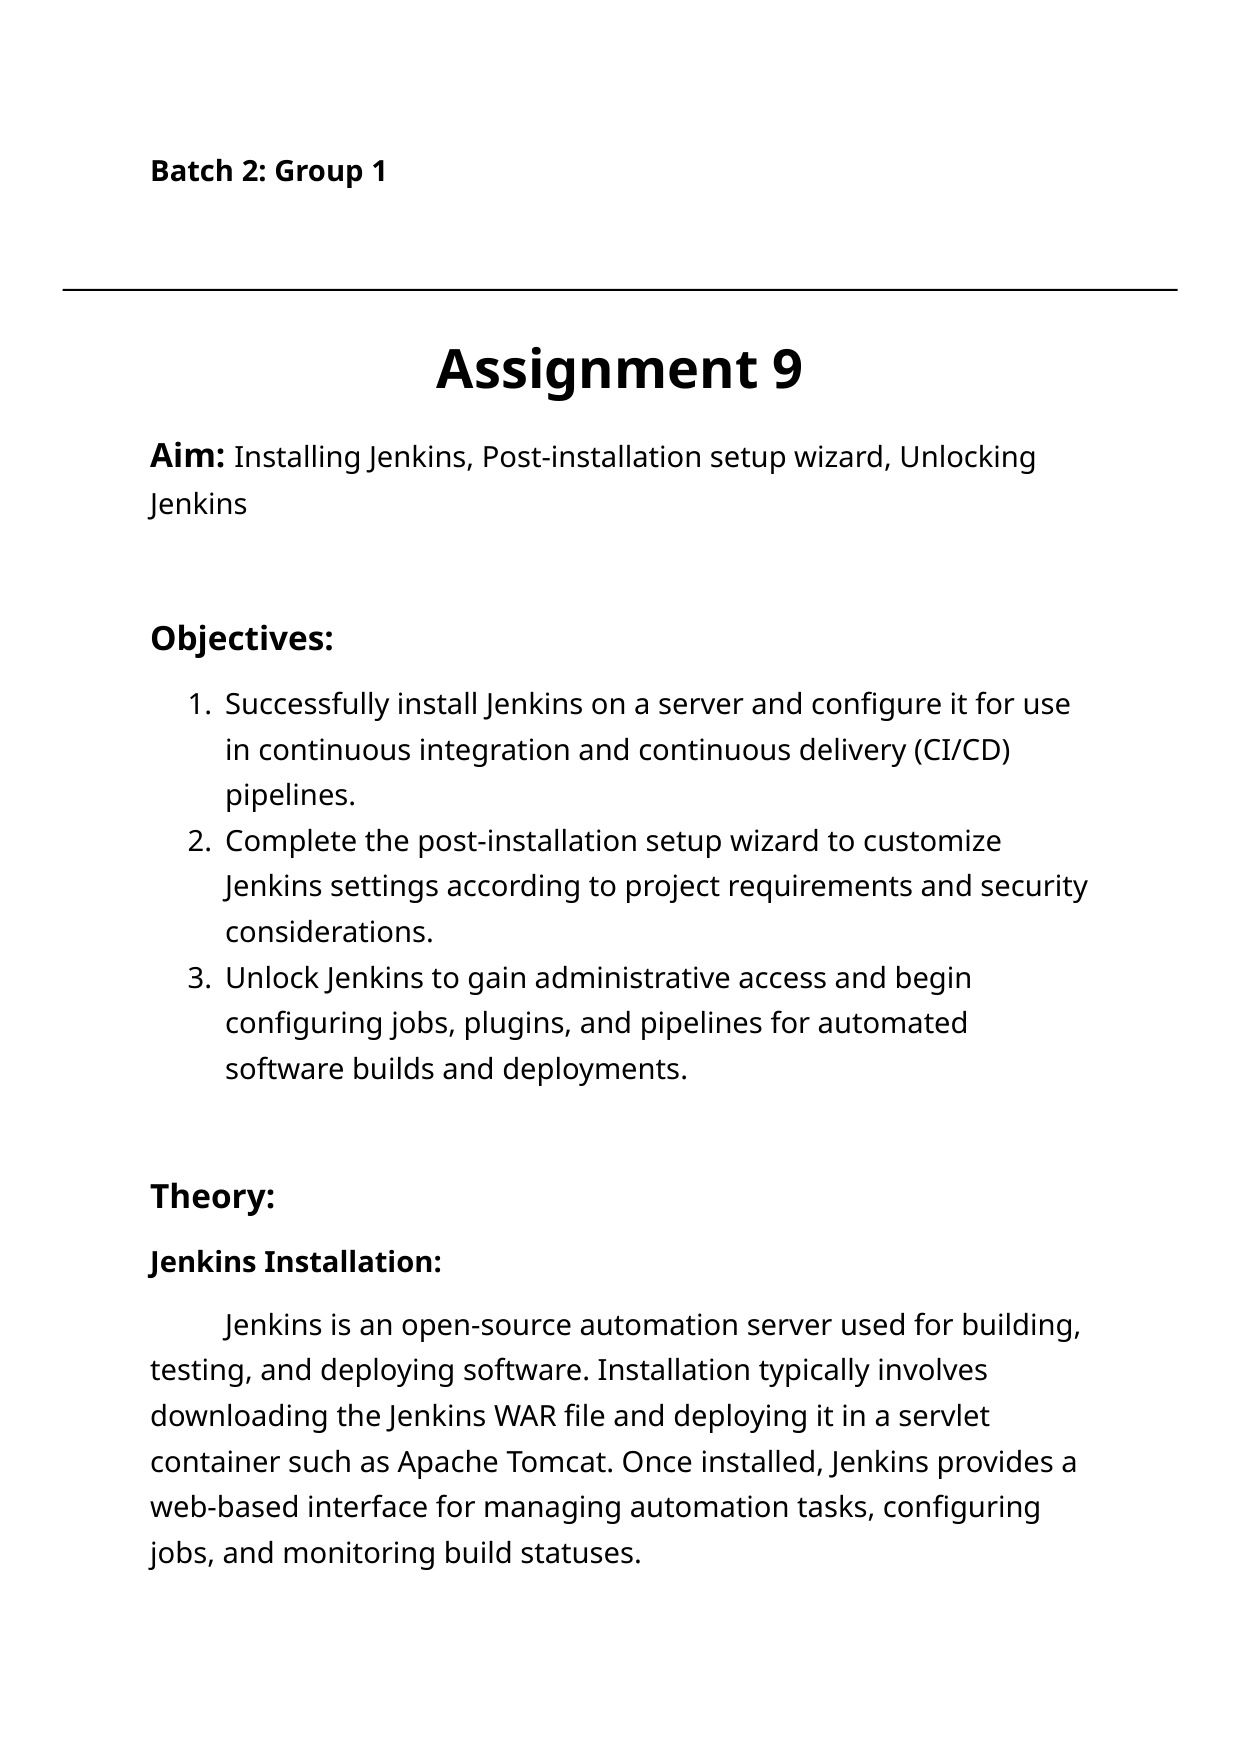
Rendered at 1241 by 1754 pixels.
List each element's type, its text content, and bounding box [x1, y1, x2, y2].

text Jenkins Installation: [150, 1242, 1090, 1281]
list Unlock Jenkins to gain administrative access and begin configuring jobs, plugins, and pipelines for automated software builds and deployments. [187, 957, 1090, 1088]
text Assignment 9 [150, 330, 1090, 404]
list Successfully install Jenkins on a server and configure it for use in continuous integration and continuous delivery (CI/CD) pipelines. [187, 683, 1090, 814]
text Aim: Installing Jenkins, Post-installation setup wizard, Unlocking Jenkins [150, 432, 1090, 523]
text Theory: [150, 1173, 1090, 1218]
text Jenkins is an open-source automation server used for building, testing, and deploying software. Installation typically involves downloading the Jenkins WAR file and deploying it in a servlet container such as Apache Tomcat. Once installed, Jenkins provides a web-based interface for managing automation tasks, configuring jobs, and monitoring build statuses. [150, 1304, 1090, 1572]
text Batch 2: Group 1 [150, 150, 1090, 190]
list Complete the post-installation setup wizard to customize Jenkins settings according to project requirements and security considerations. [187, 820, 1090, 951]
text Objectives: [150, 614, 1090, 660]
